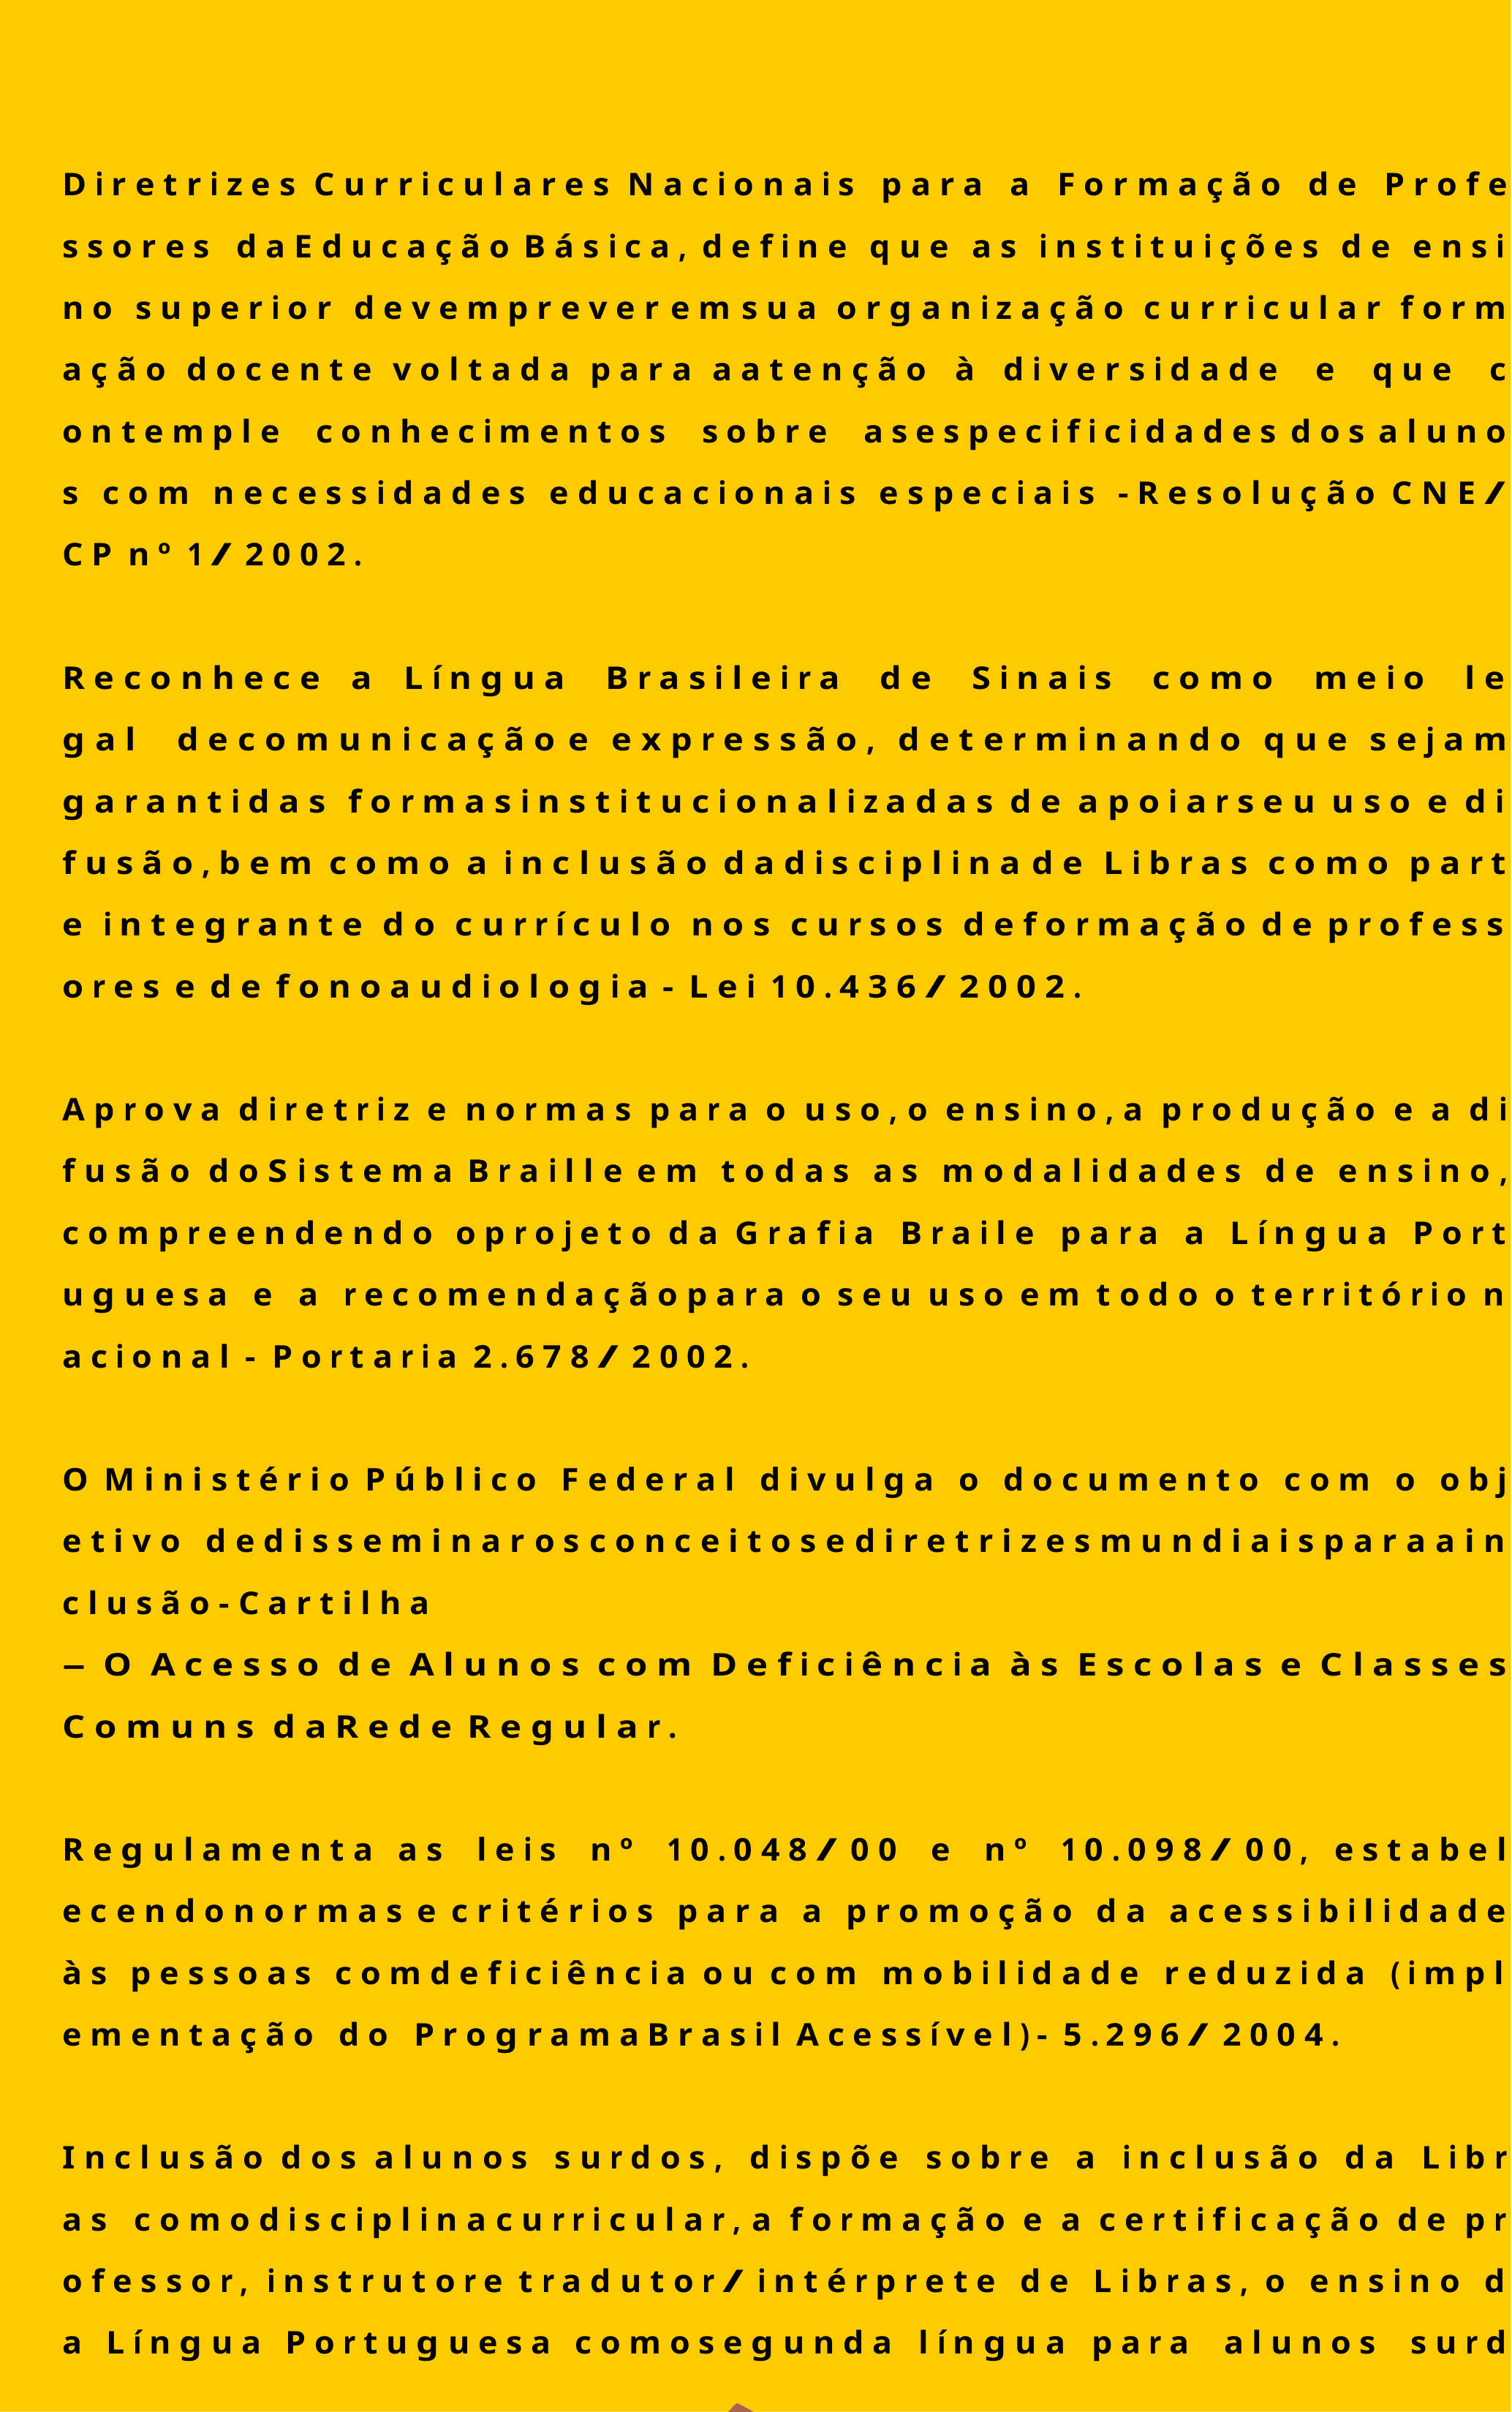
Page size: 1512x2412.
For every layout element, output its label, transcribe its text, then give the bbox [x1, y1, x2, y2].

text R e g u l a m e n t a a s l e i s n º 1 0 . 0 4 8 / 0 0 e n º 1 0 . 0 9 8 / 0 0 , e s t a b e l e c e n d o n o r m a s e c r i t é r i o s p a r a a p r o m o ç ã o d a a c e s s i b i l i d a d e à s p e s s o a s c o m d e f i c i ê n c i a o u c o m m o b i l i d a d e r e d u z i d a ( i m p l e m e n t a ç ã o d o P r o g r a m a B r a s i l A c e s s í v e l ) - 5 . 2 9 6 / 2 0 0 4 . [62, 1828, 1508, 2055]
text O M i n i s t é r i o P ú b l i c o F e d e r a l d i v u l g a o d o c u m e n t o c o m o o b j e t i v o d e d i s s e m i n a r o s c o n c e i t o s e d i r e t r i z e s m u n d i a i s p a r a a i n c l u s ã o - C a r t i l h a [62, 1458, 1508, 1624]
text R e c o n h e c e a L í n g u a B r a s i l e i r a d e S i n a i s c o m o m e i o l e g a l d e c o m u n i c a ç ã o e e x p r e s s ã o , d e t e r m i n a n d o q u e s e j a m g a r a n t i d a s f o r m a s i n s t i t u c i o n a l i z a d a s d e a p o i a r s e u u s o e d i f u s ã o , b e m c o m o a i n c l u s ã o d a d i s c i p l i n a d e L i b r a s c o m o p a r t e i n t e g r a n t e d o c u r r í c u l o n o s c u r s o s d e f o r m a ç ã o d e p r o f e s s o r e s e d e f o n o a u d i o l o g i a - L e i 1 0 . 4 3 6 / 2 0 0 2 . [62, 656, 1508, 1007]
text – O A c e s s o d e A l u n o s c o m D e f i c i ê n c i a à s E s c o l a s e C l a s s e s C o m u n s d a R e d e R e g u l a r . [62, 1643, 1508, 1746]
text D i r e t r i z e s C u r r i c u l a r e s N a c i o n a i s p a r a a F o r m a ç ã o d e P r o f e s s o r e s d a E d u c a ç ã o B á s i c a , d e f i n e q u e a s i n s t i t u i ç õ e s d e e n s i n o s u p e r i o r d e v e m p r e v e r e m s u a o r g a n i z a ç ã o c u r r i c u l a r f o r m a ç ã o d o c e n t e v o l t a d a p a r a a a t e n ç ã o à d i v e r s i d a d e e q u e c o n t e m p l e c o n h e c i m e n t o s s o b r e a s e s p e c i f i c i d a d e s d o s a l u n o s c o m n e c e s s i d a d e s e d u c a c i o n a i s e s p e c i a i s - R e s o l u ç ã o C N E / C P n º 1 / 2 0 0 2 . [62, 162, 1508, 576]
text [62, 2136, 1508, 2364]
text A p r o v a d i r e t r i z e n o r m a s p a r a o u s o , o e n s i n o , a p r o d u ç ã o e a d i f u s ã o d o S i s t e m a B r a i l l e e m t o d a s a s m o d a l i d a d e s d e e n s i n o , c o m p r e e n d e n d o o p r o j e t o d a G r a f i a B r a i l e p a r a a L í n g u a P o r t u g u e s a e a r e c o m e n d a ç ã o p a r a o s e u u s o e m t o d o o t e r r i t ó r i o n a c i o n a l - P o r t a r i a 2 . 6 7 8 / 2 0 0 2 . [62, 1088, 1508, 1377]
